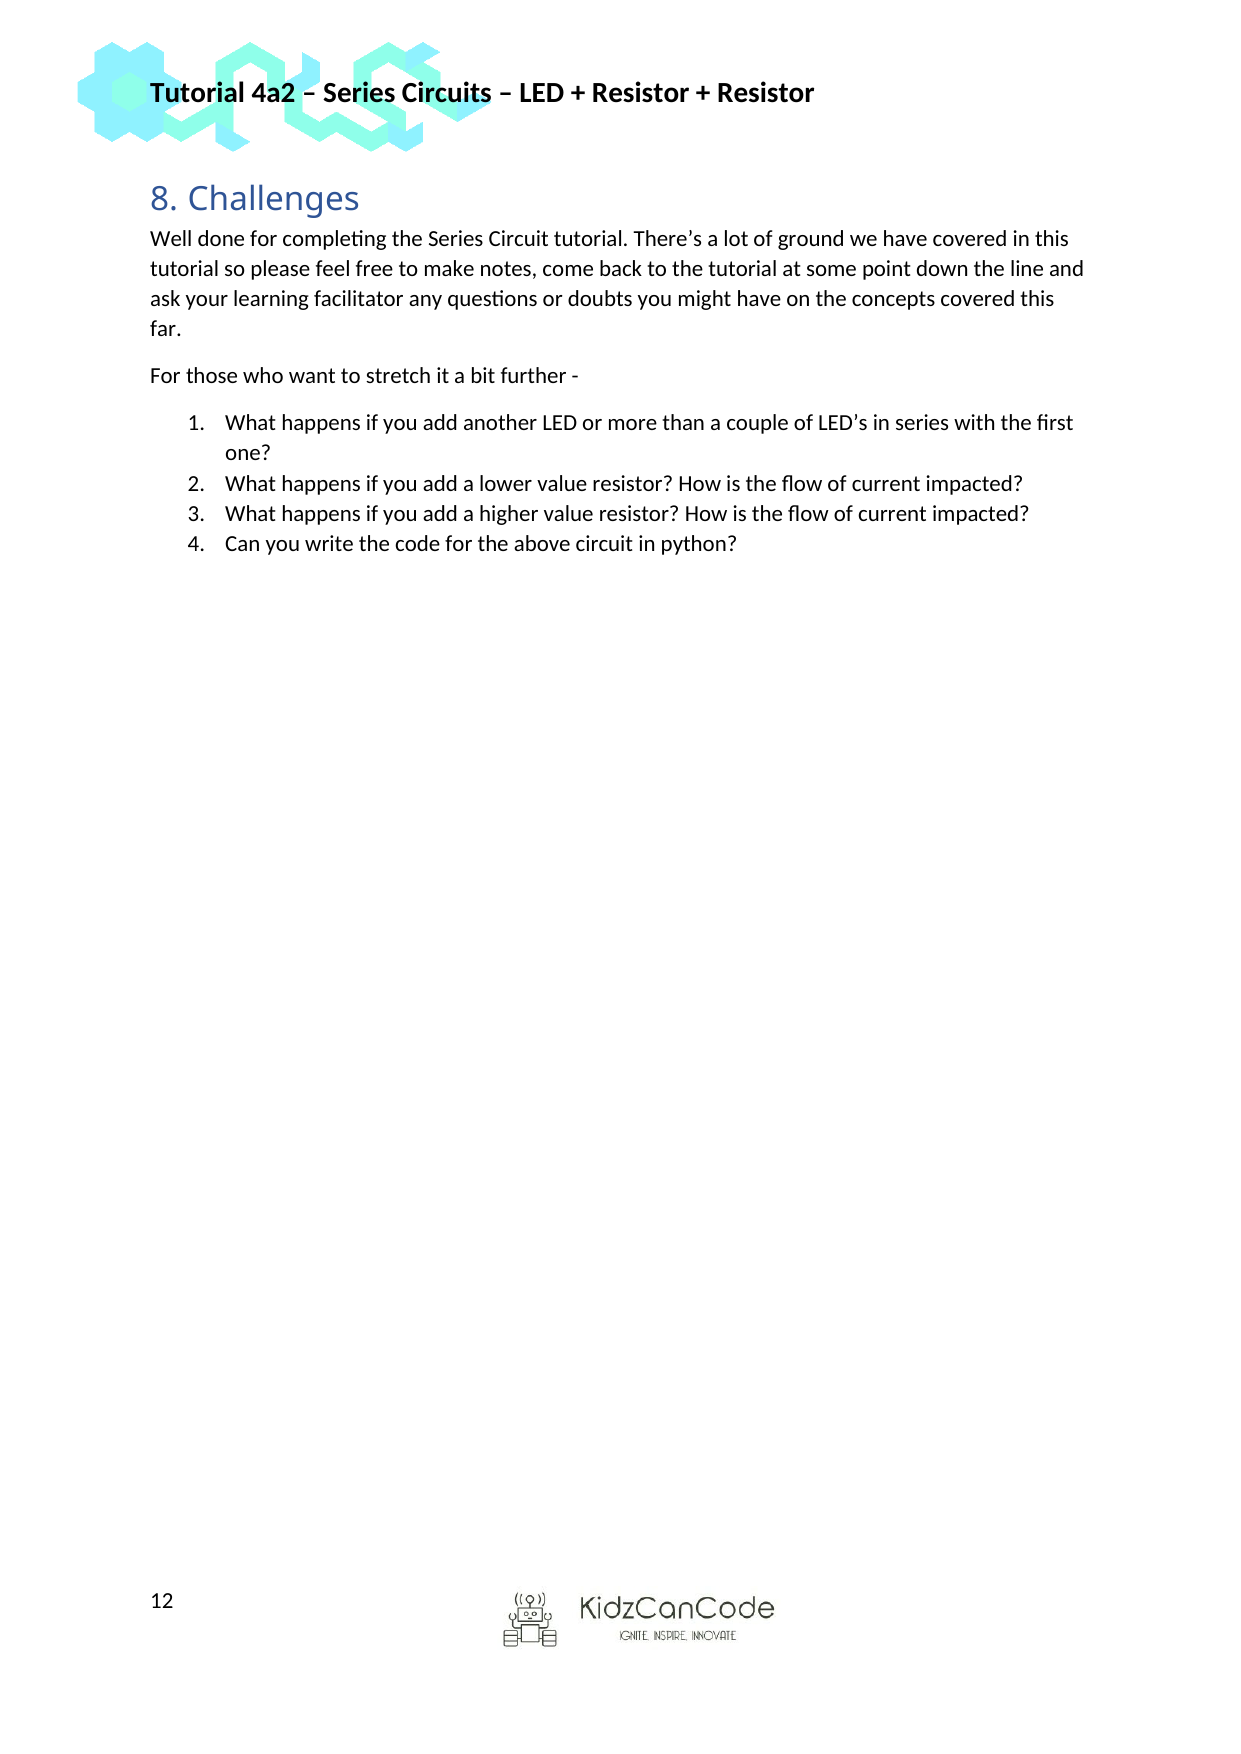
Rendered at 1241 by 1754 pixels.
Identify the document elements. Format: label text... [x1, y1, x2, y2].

picture [497, 1586, 781, 1653]
text Well done for completing the Series Circuit tutorial. There’s a lot of ground we have covered in this tutorial so please feel free to make notes, come back to the tutorial at some point down the line and ask your learning facilitator any questions or doubts you might have on the concepts covered this far. [150, 224, 1090, 343]
list What happens if you add a higher value resistor? How is the flow of current impacted? [187, 499, 1090, 527]
list What happens if you add another LED or more than a couple of LED’s in series with the first one? [187, 408, 1090, 467]
subtitle Challenges [150, 175, 1090, 220]
list Can you write the code for the above circuit in python? [187, 529, 1090, 557]
picture [77, 42, 492, 152]
text For those who want to stretch it a bit further - [150, 361, 1090, 389]
list What happens if you add a lower value resistor? How is the flow of current impacted? [187, 469, 1090, 497]
